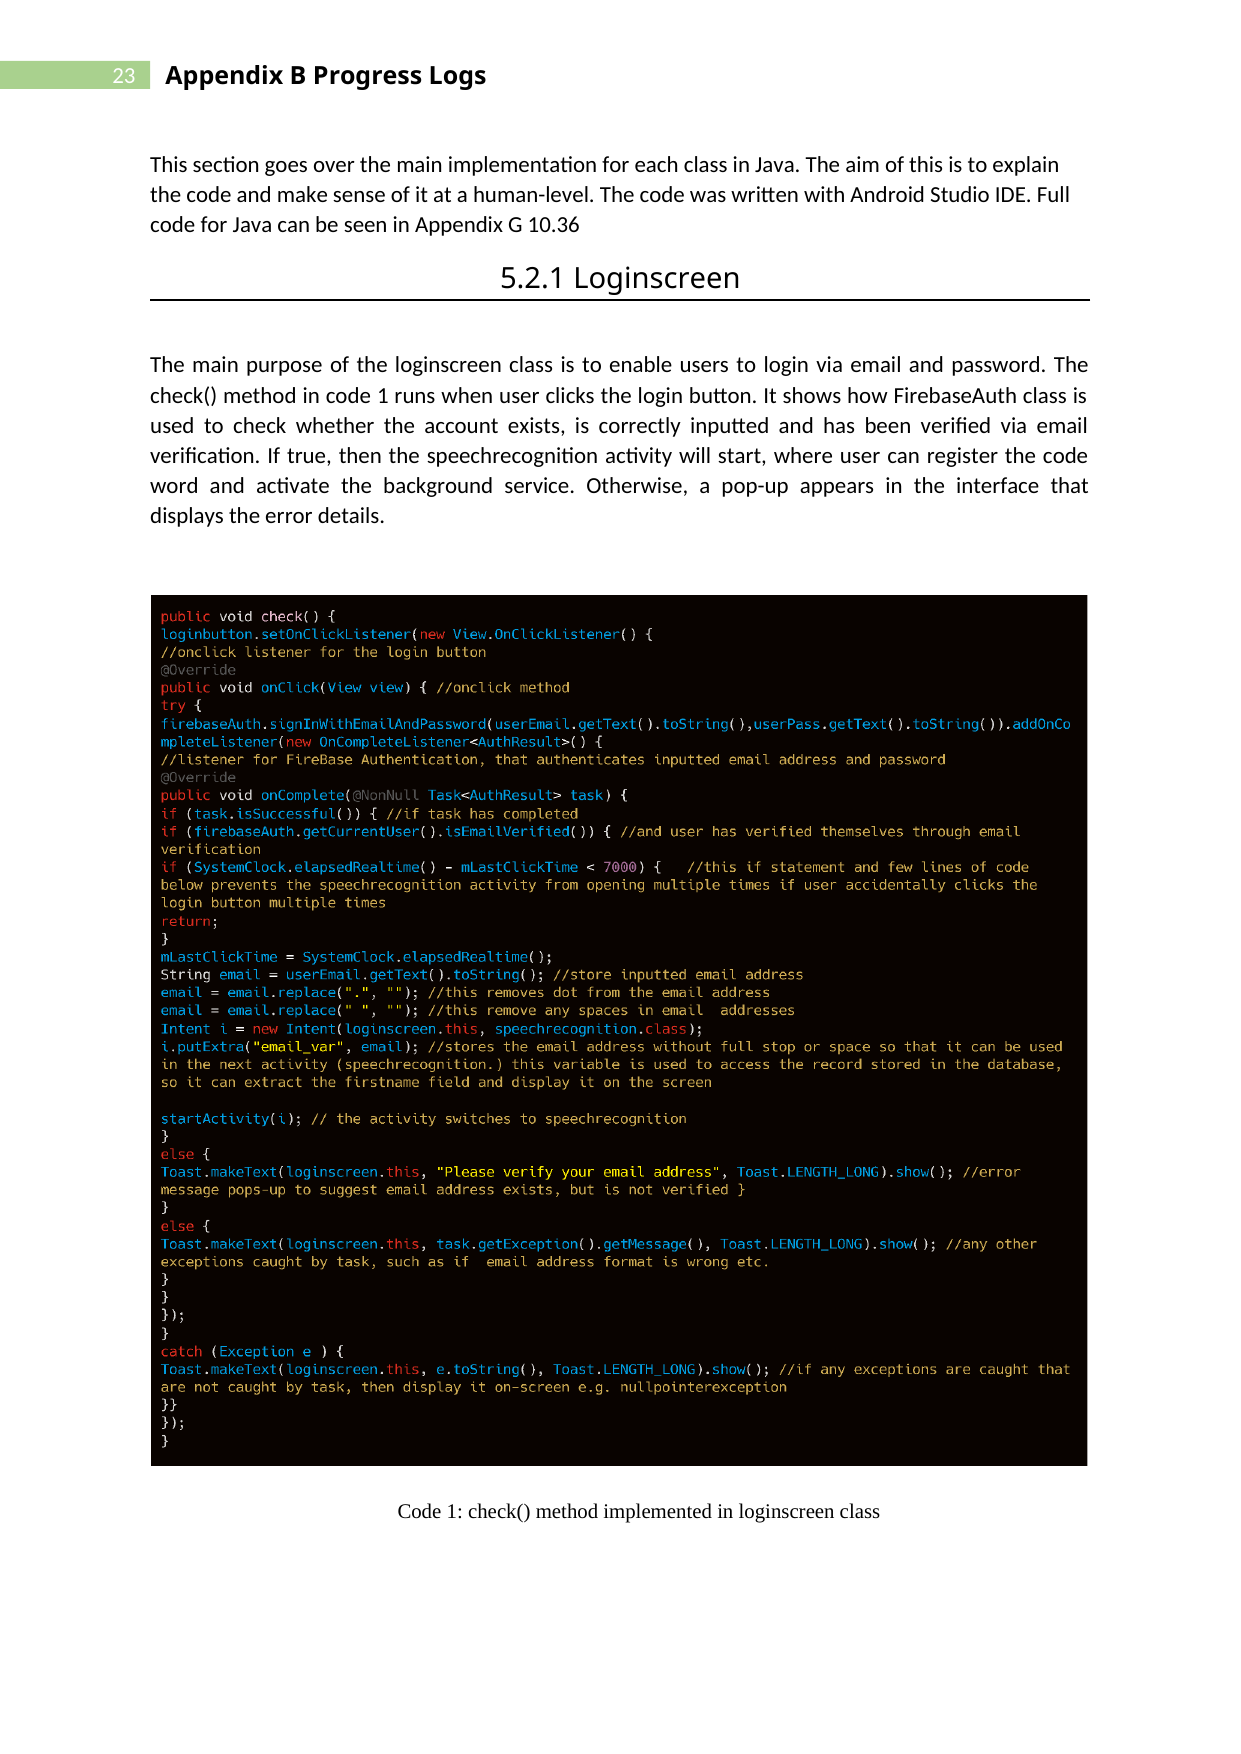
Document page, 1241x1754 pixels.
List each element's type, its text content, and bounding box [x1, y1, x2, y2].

text This section goes over the main implementation for each class in Java. The aim of this is to explain the code and make sense of it at a human-level. The code was written with Android Studio IDE. Full code for Java can be seen in Appendix G 10.36 [150, 150, 1090, 238]
text The main purpose of the loginscreen class is to enable users to login via email and password. The check() method in code 1 runs when user clicks the login button. It shows how FirebaseAuth class is used to check whether the account exists, is correctly inputted and has been verified via email verification. If true, then the speechrecognition activity will start, where user can register the code word and activate the background service. Otherwise, a pop-up appears in the interface that displays the error details. [150, 351, 1090, 530]
list check() method implemented in loginscreen class [187, 1468, 1090, 1523]
subtitle Loginscreen [150, 257, 1090, 299]
picture [150, 595, 1090, 1468]
